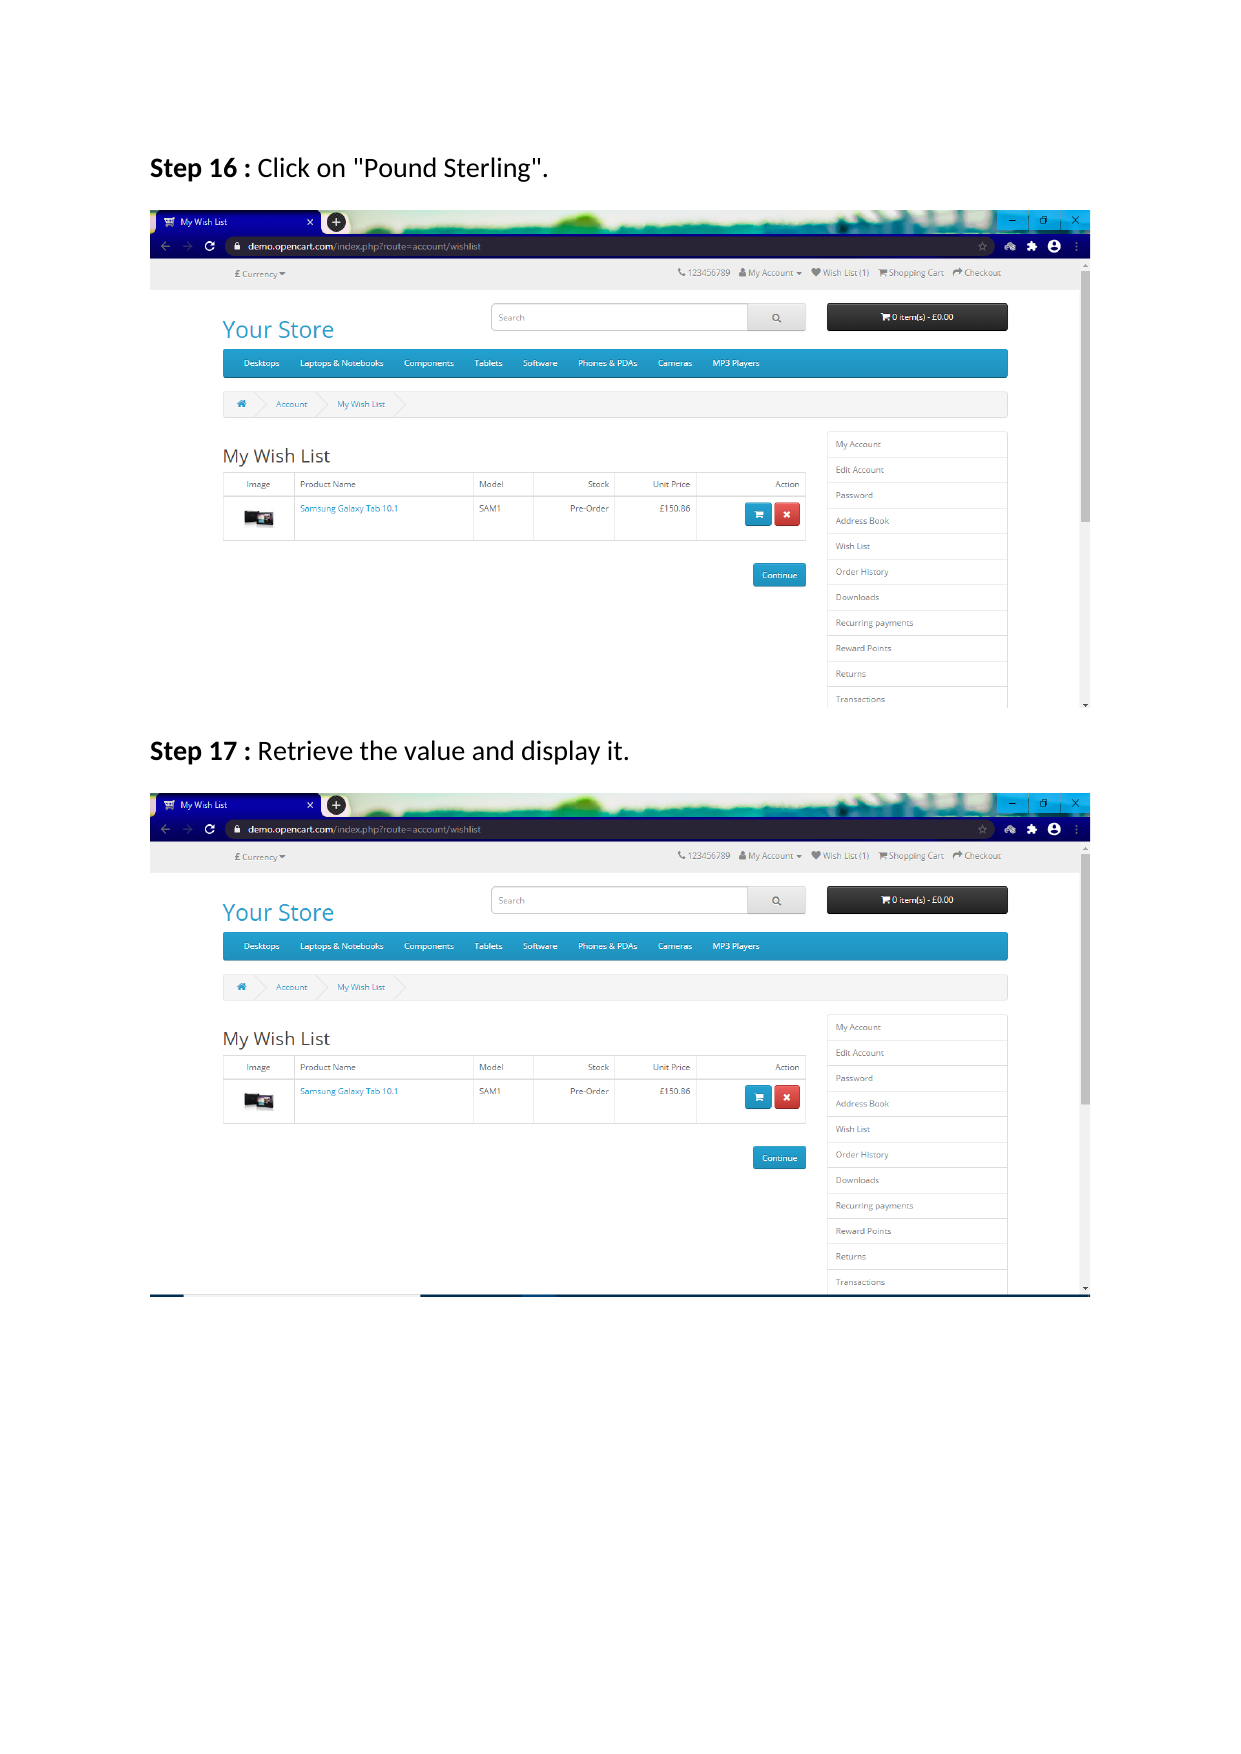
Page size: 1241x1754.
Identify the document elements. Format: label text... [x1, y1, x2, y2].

picture [1079, 796, 1091, 804]
text Step 17 : Retrieve the value and display it. [150, 733, 1090, 767]
picture [150, 210, 1091, 708]
text Step 16 : Click on "Pound Sterling". [150, 150, 1090, 184]
picture [999, 210, 1028, 214]
picture [1036, 210, 1067, 219]
picture [1079, 213, 1091, 221]
picture [999, 793, 1028, 797]
picture [150, 793, 1091, 1297]
picture [1036, 793, 1067, 802]
